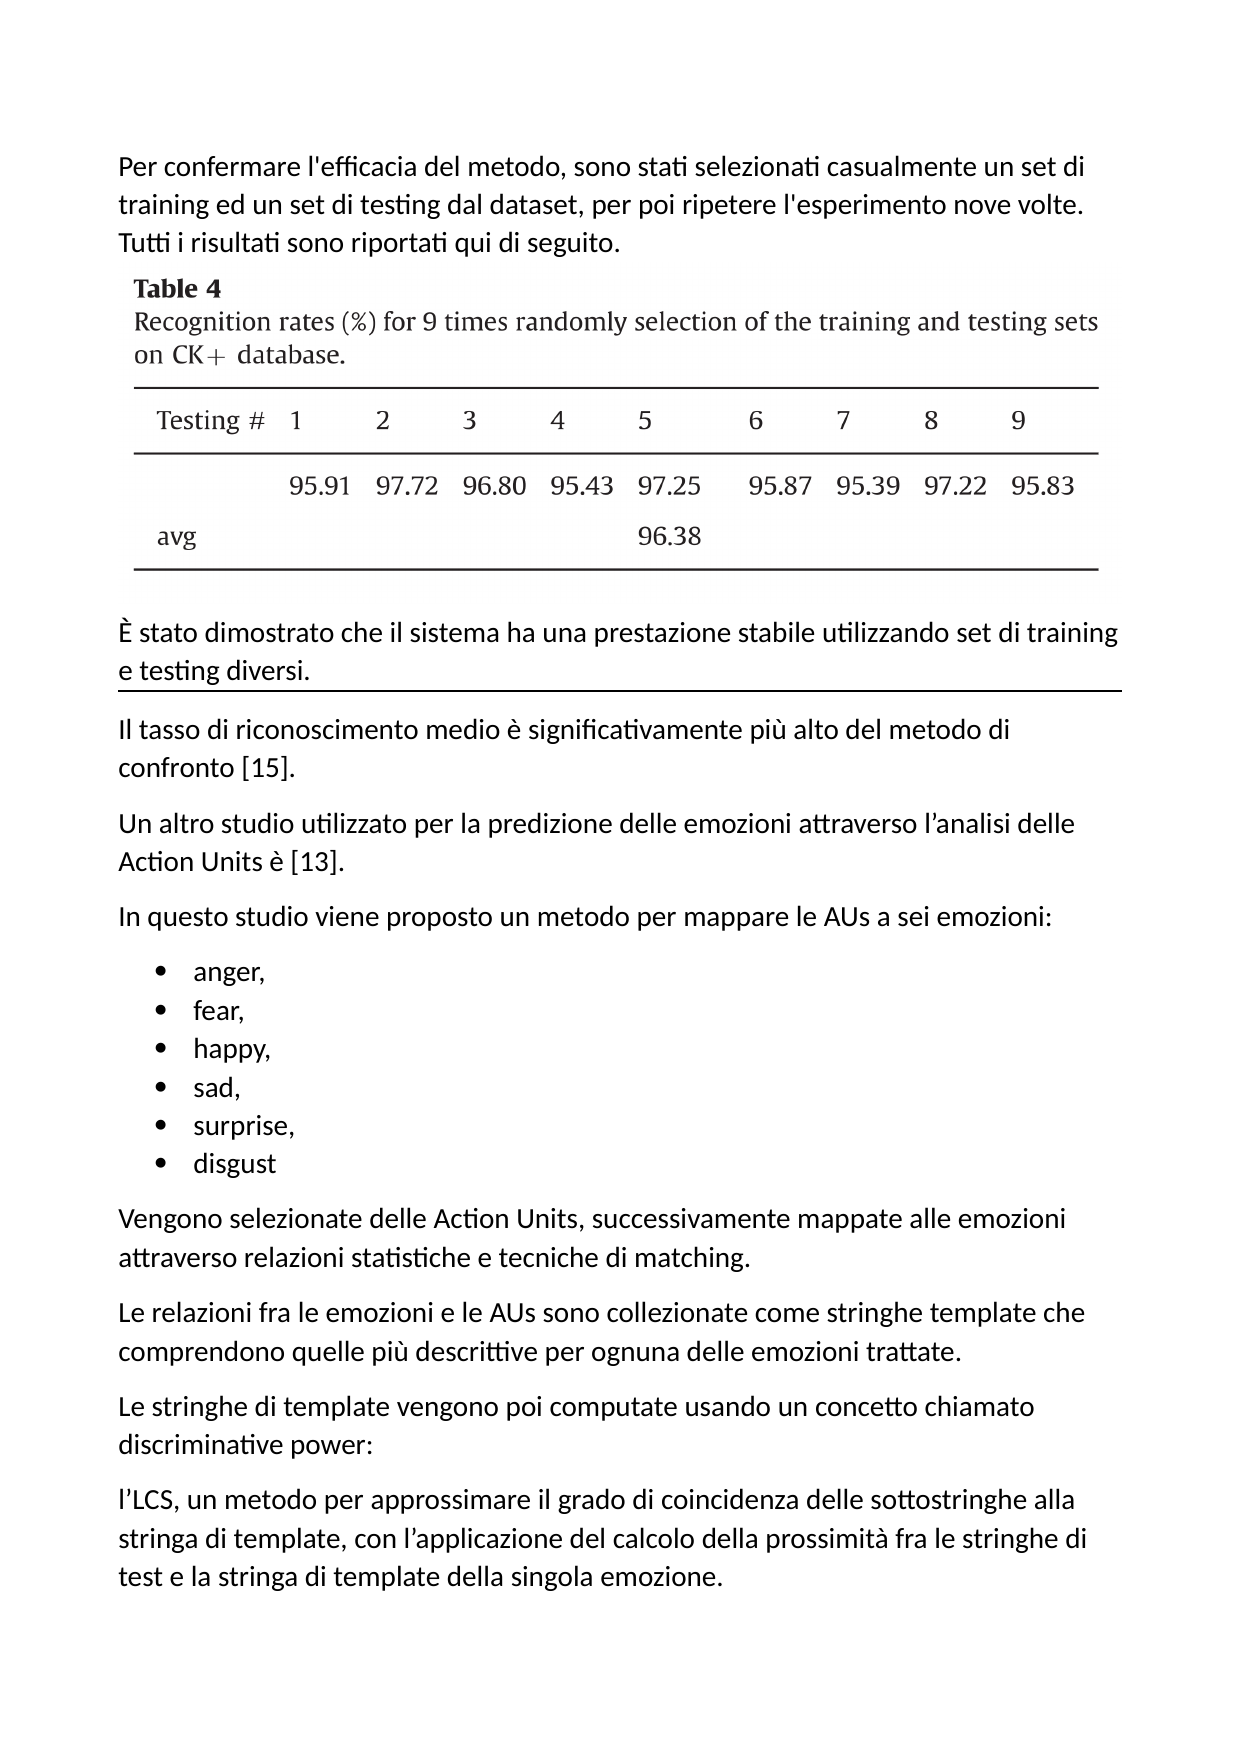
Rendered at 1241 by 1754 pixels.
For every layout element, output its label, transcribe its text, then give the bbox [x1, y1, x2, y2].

list anger, [156, 953, 1122, 989]
list disgust [156, 1146, 1122, 1181]
list sad, [156, 1069, 1122, 1104]
text l’LCS, un metodo per approssimare il grado di coincidenza delle sottostringhe alla stringa di template, con l’applicazione del calcolo della prossimità fra le stringhe di test e la stringa di template della singola emozione. [118, 1481, 1122, 1594]
text Le stringhe di template vengono poi computate usando un concetto chiamato discriminative power: [118, 1388, 1122, 1462]
text Il tasso di riconoscimento medio è significativamente più alto del metodo di confronto [15]. [118, 711, 1122, 785]
text Un altro studio utilizzato per la predizione delle emozioni attraverso l’analisi delle Action Units è [13]. [118, 805, 1122, 879]
text Le relazioni fra le emozioni e le AUs sono collezionate come stringhe template che comprendono quelle più descrittive per ognuna delle emozioni trattate. [118, 1294, 1122, 1368]
text Vengono selezionate delle Action Units, successivamente mappate alle emozioni attraverso relazioni statistiche e tecniche di matching. [118, 1201, 1122, 1275]
text In questo studio viene proposto un metodo per mappare le AUs a sei emozioni: [118, 898, 1122, 934]
text Per confermare l'efficacia del metodo, sono stati selezionati casualmente un set di training ed un set di testing dal dataset, per poi ripetere l'esperimento nove volte. Tutti i risultati sono riportati qui di seguito. È stato dimostrato che il sistema ha una prestazione stabile utilizzando set di training e testing diversi. [118, 604, 1122, 690]
list surprise, [156, 1107, 1122, 1143]
text Per confermare l'efficacia del metodo, sono stati selezionati casualmente un set di training ed un set di testing dal dataset, per poi ripetere l'esperimento nove volte. Tutti i risultati sono riportati qui di seguito. È stato dimostrato che il sistema ha una prestazione stabile utilizzando set di training e testing diversi. [118, 148, 1122, 262]
list fear, [156, 992, 1122, 1027]
list happy, [156, 1030, 1122, 1066]
picture [118, 262, 1123, 604]
